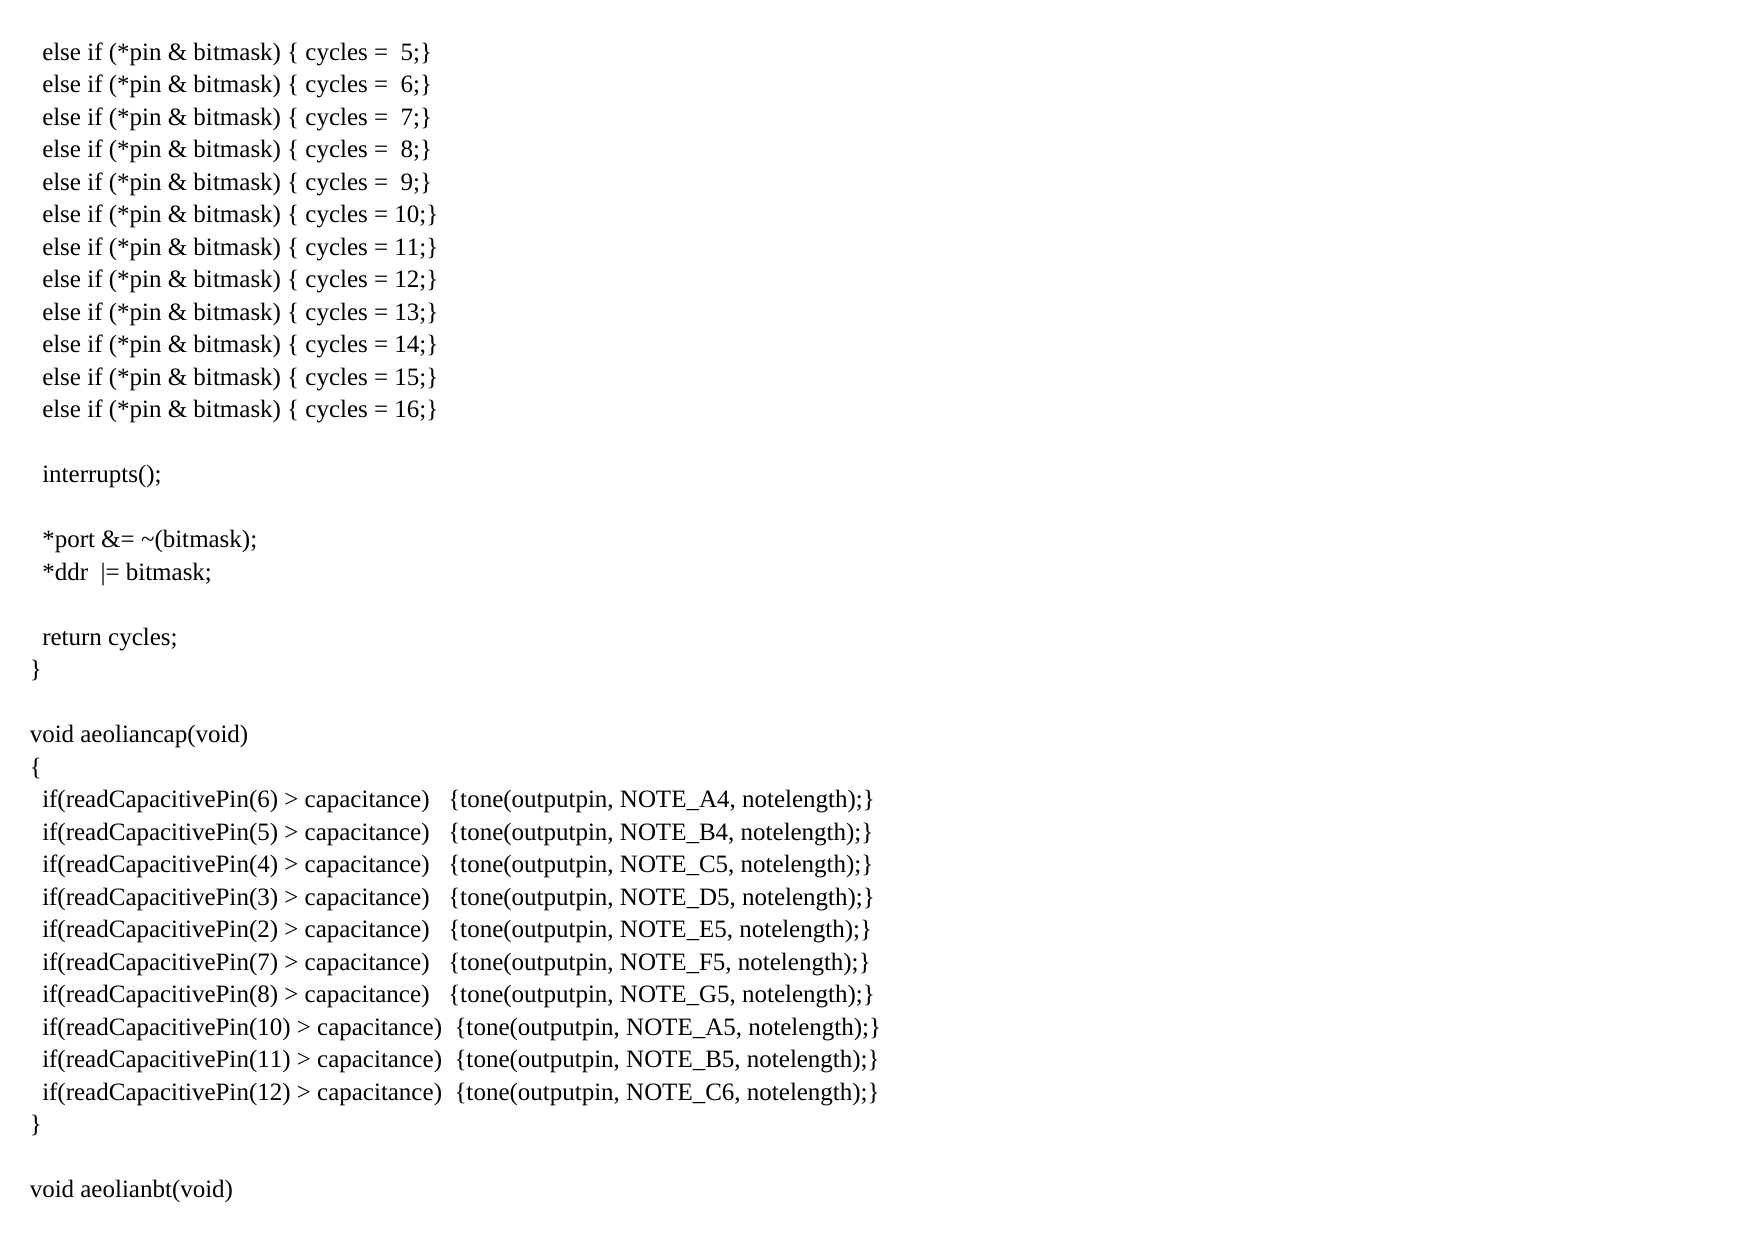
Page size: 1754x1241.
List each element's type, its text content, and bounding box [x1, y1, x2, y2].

text else if (*pin & bitmask) { cycles = 12;} [29, 263, 1724, 295]
text if(readCapacitivePin(2) > capacitance) {tone(outputpin, NOTE_E5, notelength);} [29, 913, 1724, 945]
text *ddr |= bitmask; [29, 555, 1724, 588]
text void aeolianbt(void) [29, 1173, 1724, 1205]
text else if (*pin & bitmask) { cycles = 8;} [29, 133, 1724, 165]
text else if (*pin & bitmask) { cycles = 10;} [29, 198, 1724, 230]
text } [29, 653, 1724, 685]
text else if (*pin & bitmask) { cycles = 7;} [29, 100, 1724, 133]
text if(readCapacitivePin(10) > capacitance) {tone(outputpin, NOTE_A5, notelength);} [29, 1010, 1724, 1043]
text if(readCapacitivePin(4) > capacitance) {tone(outputpin, NOTE_C5, notelength);} [29, 848, 1724, 880]
text if(readCapacitivePin(5) > capacitance) {tone(outputpin, NOTE_B4, notelength);} [29, 815, 1724, 848]
text else if (*pin & bitmask) { cycles = 11;} [29, 230, 1724, 263]
text else if (*pin & bitmask) { cycles = 5;} [29, 35, 1724, 68]
text { [29, 750, 1724, 783]
text else if (*pin & bitmask) { cycles = 15;} [29, 360, 1724, 393]
text if(readCapacitivePin(12) > capacitance) {tone(outputpin, NOTE_C6, notelength);} [29, 1075, 1724, 1108]
text *port &= ~(bitmask); [29, 523, 1724, 555]
text interrupts(); [29, 458, 1724, 490]
text else if (*pin & bitmask) { cycles = 16;} [29, 393, 1724, 425]
text if(readCapacitivePin(7) > capacitance) {tone(outputpin, NOTE_F5, notelength);} [29, 945, 1724, 978]
text return cycles; [29, 620, 1724, 653]
text if(readCapacitivePin(3) > capacitance) {tone(outputpin, NOTE_D5, notelength);} [29, 880, 1724, 913]
text else if (*pin & bitmask) { cycles = 13;} [29, 295, 1724, 328]
text if(readCapacitivePin(6) > capacitance) {tone(outputpin, NOTE_A4, notelength);} [29, 783, 1724, 815]
text void aeoliancap(void) [29, 718, 1724, 750]
text if(readCapacitivePin(11) > capacitance) {tone(outputpin, NOTE_B5, notelength);} [29, 1043, 1724, 1075]
text else if (*pin & bitmask) { cycles = 6;} [29, 68, 1724, 100]
text if(readCapacitivePin(8) > capacitance) {tone(outputpin, NOTE_G5, notelength);} [29, 978, 1724, 1010]
text else if (*pin & bitmask) { cycles = 14;} [29, 328, 1724, 360]
text else if (*pin & bitmask) { cycles = 9;} [29, 165, 1724, 198]
text } [29, 1108, 1724, 1140]
